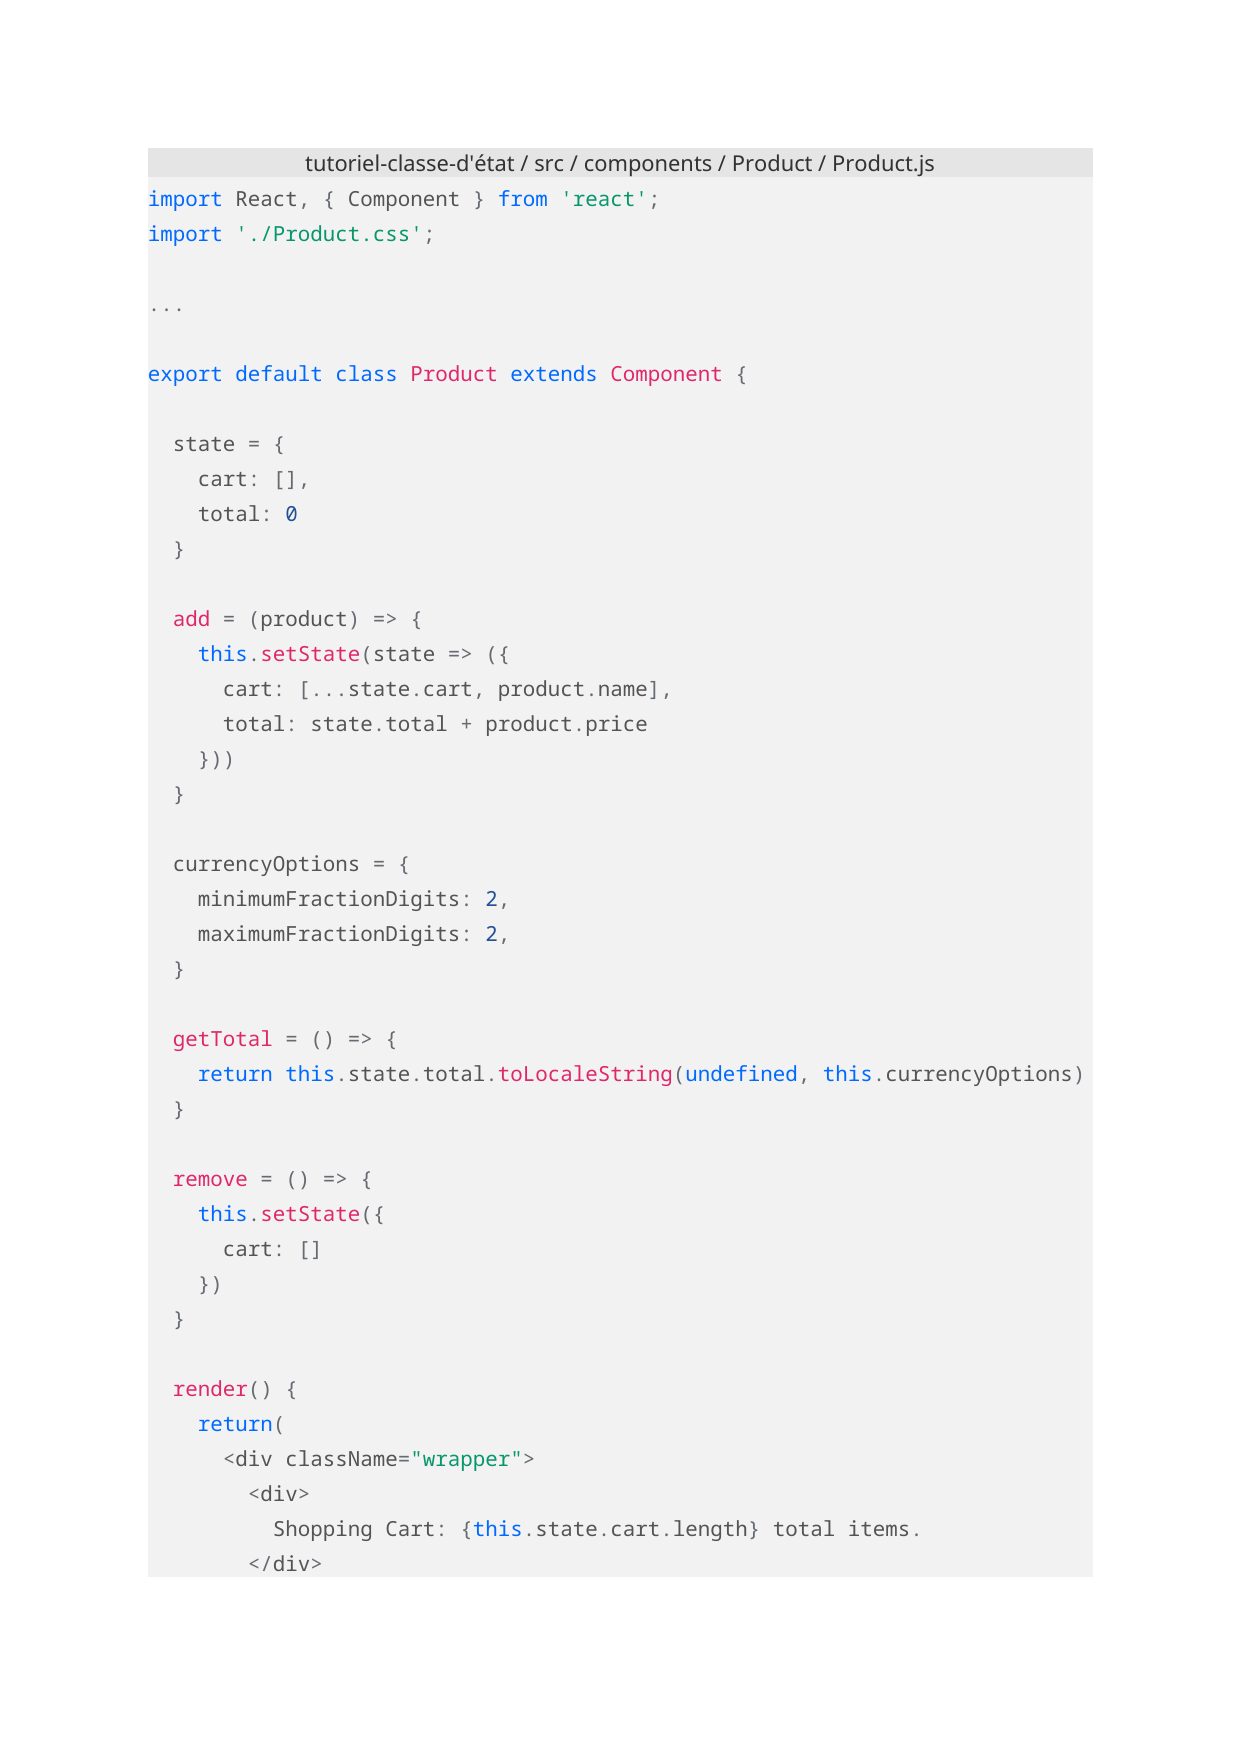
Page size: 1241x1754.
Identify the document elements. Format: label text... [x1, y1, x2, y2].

text minimumFractionDigits: 2, [148, 877, 1093, 912]
text render() { [148, 1367, 1093, 1402]
text } [148, 527, 1093, 562]
text <div className="wrapper"> [148, 1437, 1093, 1472]
text } [148, 772, 1093, 807]
text remove = () => { [148, 1157, 1093, 1192]
text cart: [], [148, 457, 1093, 492]
text cart: [...state.cart, product.name], [148, 667, 1093, 702]
text getTotal = () => { [148, 1017, 1093, 1052]
text Shopping Cart: {this.state.cart.length} total items. [148, 1507, 1093, 1542]
text ... [148, 282, 1093, 317]
text this.setState({ [148, 1192, 1093, 1227]
text total: 0 [148, 492, 1093, 527]
text <div> [148, 1472, 1093, 1507]
text this.setState(state => ({ [148, 632, 1093, 667]
text import React, { Component } from 'react'; [148, 177, 1093, 212]
text </div> [148, 1542, 1093, 1577]
text maximumFractionDigits: 2, [148, 912, 1093, 947]
text } [148, 1087, 1093, 1122]
text import './Product.css'; [148, 212, 1093, 247]
text export default class Product extends Component { [148, 352, 1093, 387]
text return this.state.total.toLocaleString(undefined, this.currencyOptions) [148, 1052, 1093, 1087]
text add = (product) => { [148, 597, 1093, 632]
text total: state.total + product.price [148, 702, 1093, 737]
text currencyOptions = { [148, 842, 1093, 877]
text })) [148, 737, 1093, 772]
text } [148, 1297, 1093, 1332]
text state = { [148, 422, 1093, 457]
text cart: [] [148, 1227, 1093, 1262]
text }) [148, 1262, 1093, 1297]
text tutoriel-classe-d'état / src / components / Product / Product.js [148, 148, 1093, 177]
text return( [148, 1402, 1093, 1437]
text } [148, 947, 1093, 982]
